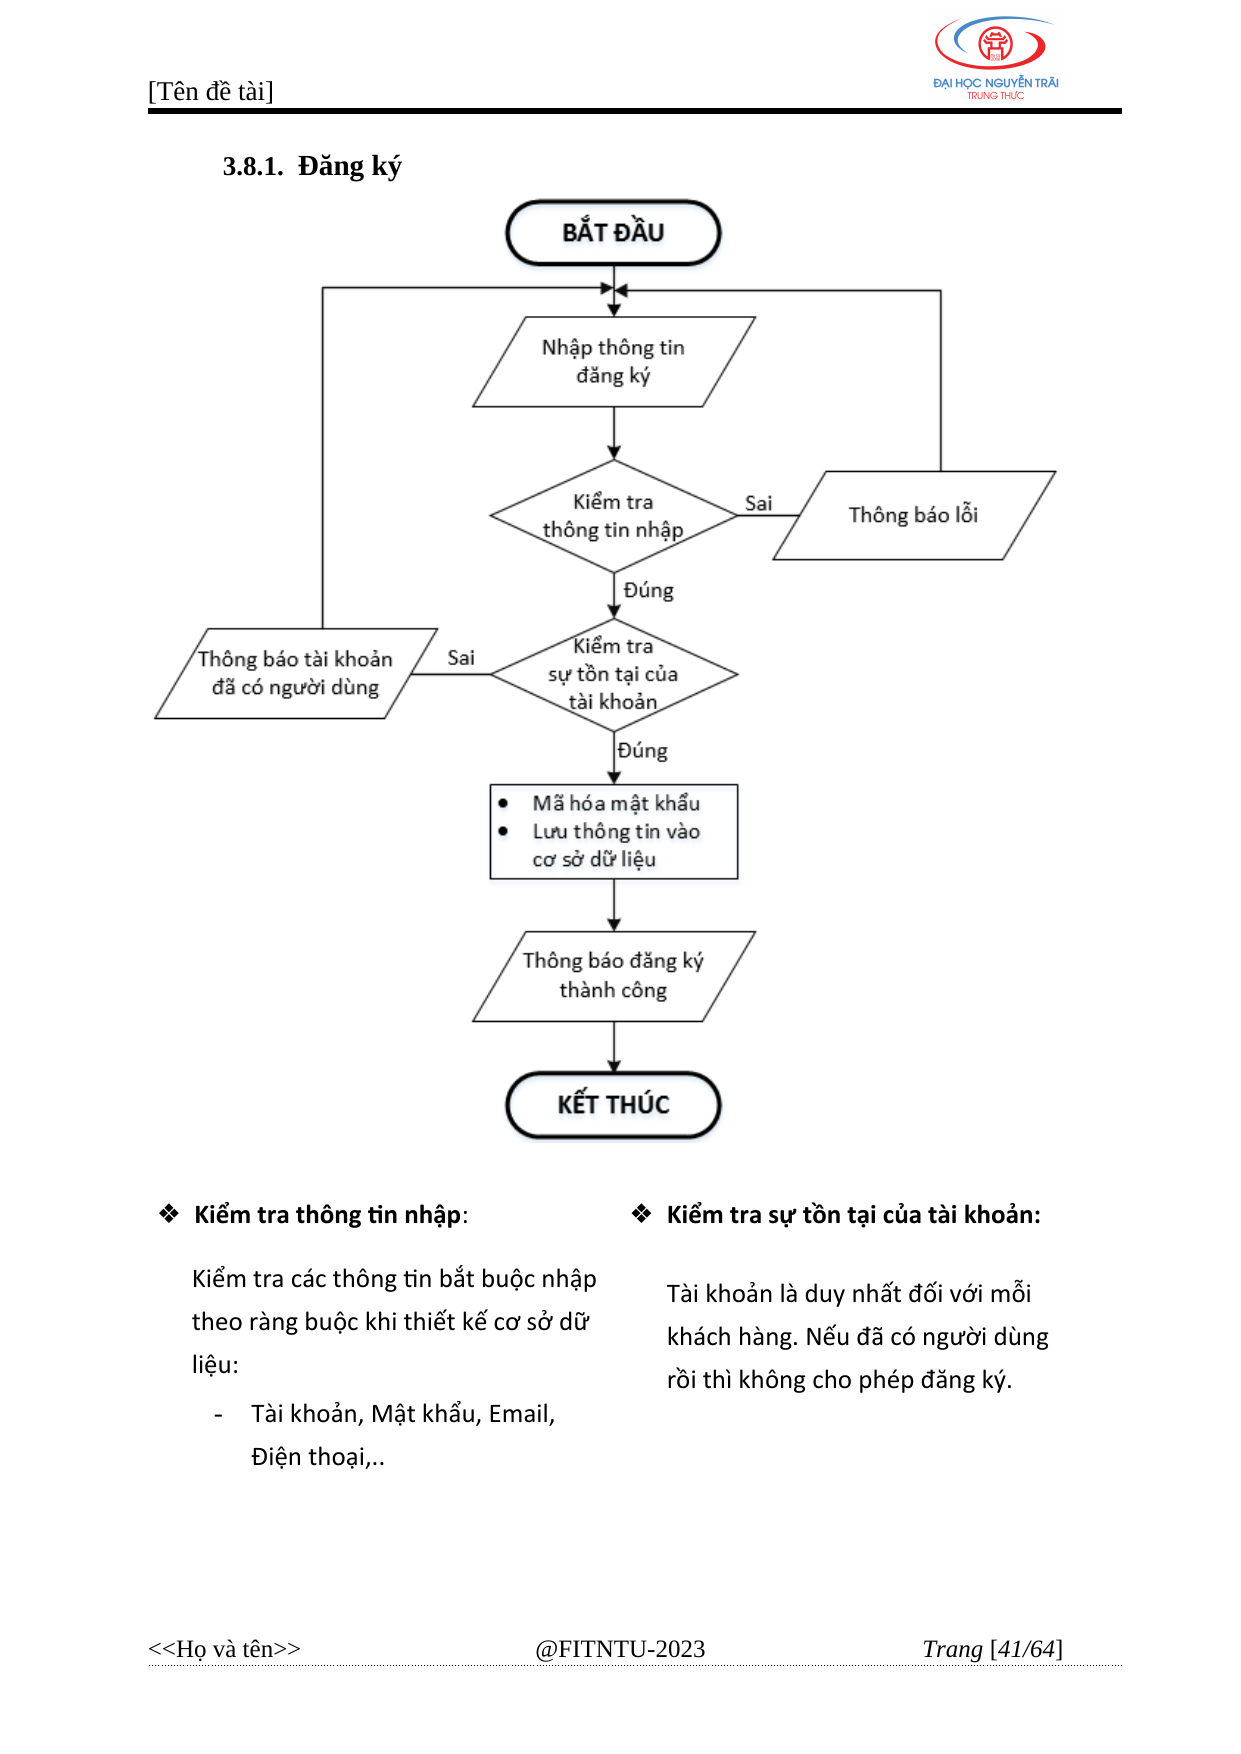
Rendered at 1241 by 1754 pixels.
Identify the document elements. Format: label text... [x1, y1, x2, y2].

table_header Kiểm tra sự tồn tại của tài khoản: Tài khoản là duy nhất đối với mỗi khách hàng. Nếu đã có người dùng rồi thì không cho phép đăng ký. [620, 1177, 1062, 1537]
picture [147, 193, 1064, 1143]
subtitle Đăng ký [223, 148, 1122, 181]
picture [926, 11, 1065, 104]
table_header Kiểm tra thông tin nhập: Kiểm tra các thông tin bắt buộc nhập theo ràng buộc khi thiết kế cơ sở dữ liệu: Tài khoản, Mật khẩu, Email, Điện thoại,.. [147, 1177, 620, 1537]
